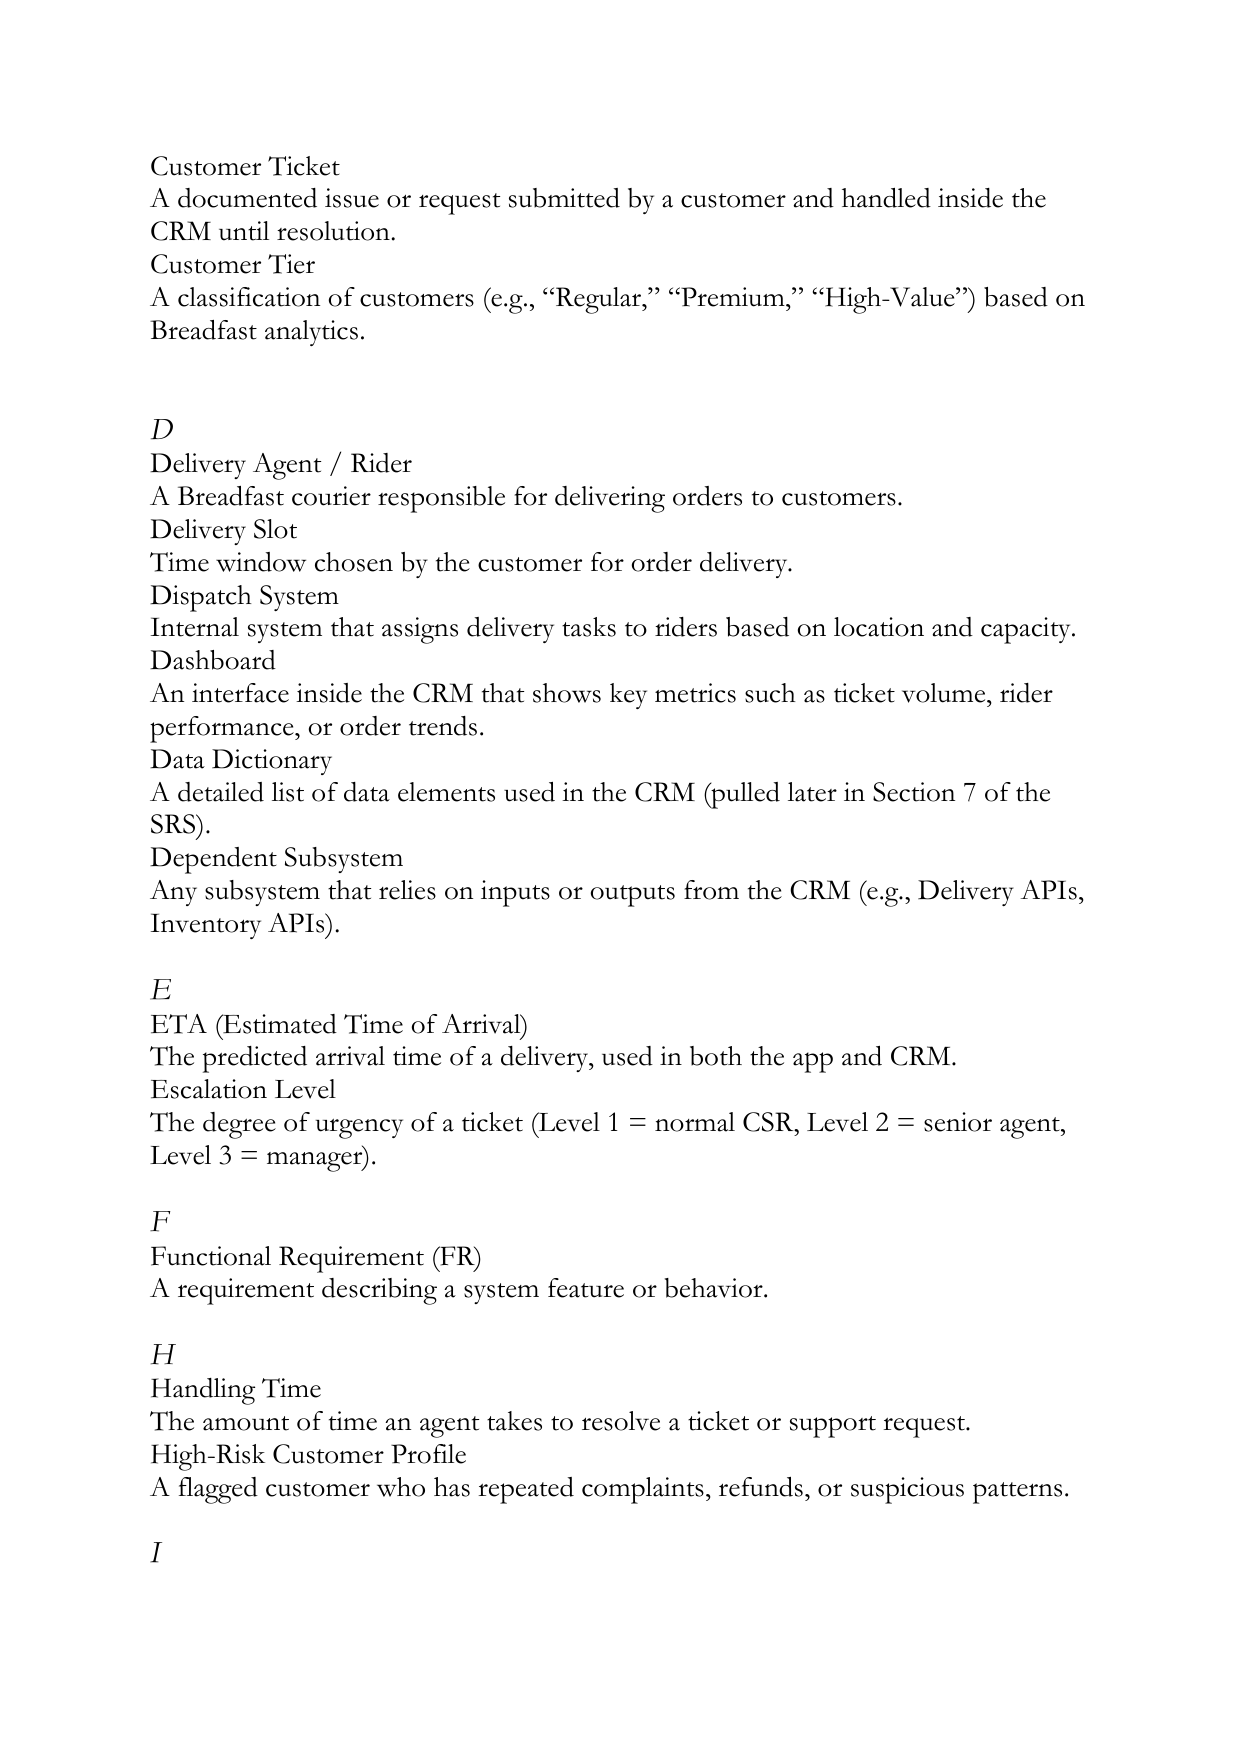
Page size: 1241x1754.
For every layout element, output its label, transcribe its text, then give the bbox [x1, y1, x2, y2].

text Dashboard An interface inside the CRM that shows key metrics such as ticket volume, rider performance, or order trends. [150, 644, 1090, 743]
text E [150, 973, 1090, 1008]
text D [150, 412, 1090, 448]
text Dispatch System Internal system that assigns delivery tasks to riders based on location and capacity. [150, 579, 1090, 644]
text Delivery Agent / Rider A Breadfast courier responsible for delivering orders to customers. [150, 448, 1090, 513]
text Dependent Subsystem Any subsystem that relies on inputs or outputs from the CRM (e.g., Delivery APIs, Inventory APIs). [150, 841, 1090, 940]
text Customer Tier A classification of customers (e.g., “Regular,” “Premium,” “High-Value”) based on Breadfast analytics. [150, 248, 1090, 347]
text H [150, 1337, 1090, 1372]
text Handling Time The amount of time an agent takes to resolve a ticket or support request. [150, 1372, 1090, 1438]
text ETA (Estimated Time of Arrival) The predicted arrival time of a delivery, used in both the app and CRM. [150, 1008, 1090, 1073]
text Delivery Slot Time window chosen by the customer for order delivery. [150, 513, 1090, 579]
text Data Dictionary A detailed list of data elements used in the CRM (pulled later in Section 7 of the SRS). [150, 743, 1090, 841]
text I [150, 1535, 1090, 1571]
text Functional Requirement (FR) A requirement describing a system feature or behavior. [150, 1240, 1090, 1306]
text F [150, 1205, 1090, 1240]
text Escalation Level The degree of urgency of a ticket (Level 1 = normal CSR, Level 2 = senior agent, Level 3 = manager). [150, 1073, 1090, 1172]
text High-Risk Customer Profile A flagged customer who has repeated complaints, refunds, or suspicious patterns. [150, 1438, 1090, 1504]
text Customer Ticket A documented issue or request submitted by a customer and handled inside the CRM until resolution. [150, 150, 1090, 248]
